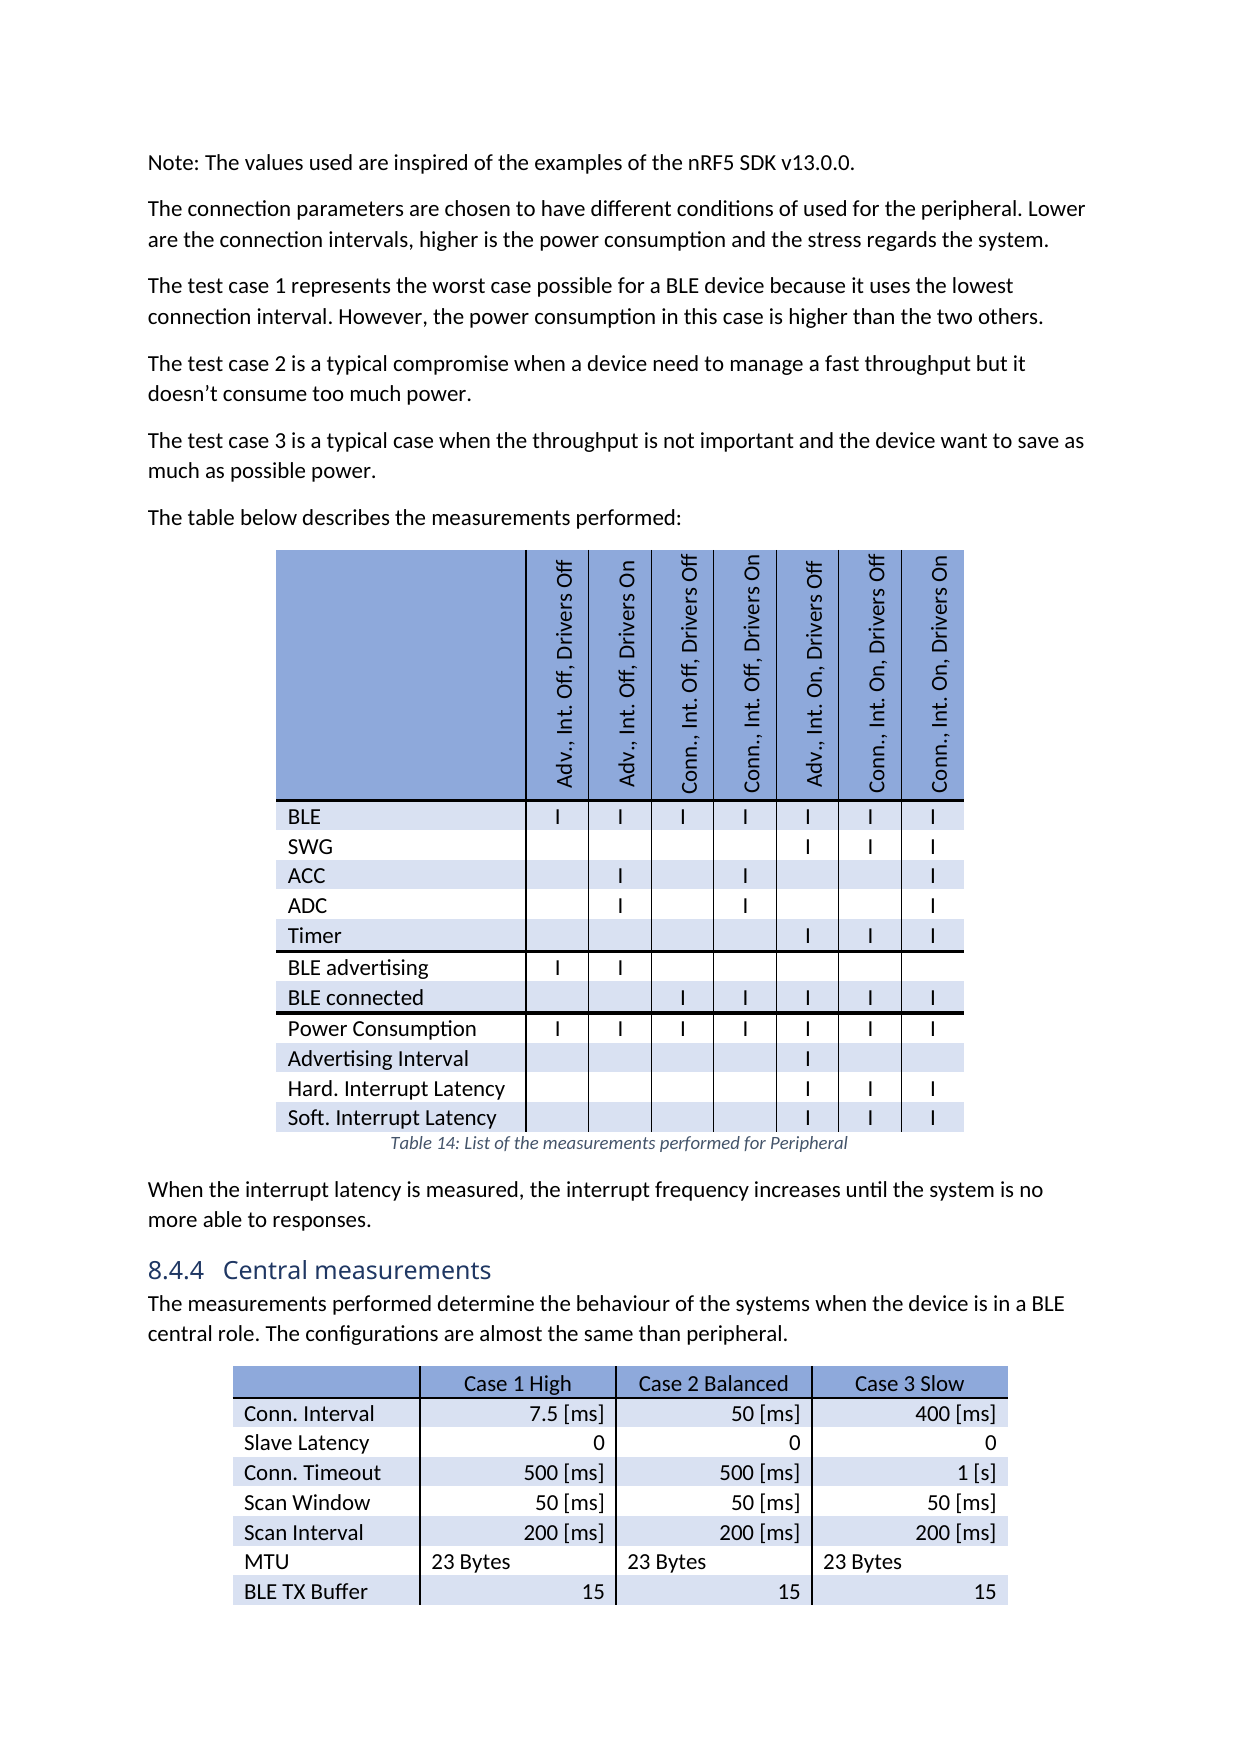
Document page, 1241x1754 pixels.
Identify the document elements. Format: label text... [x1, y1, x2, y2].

table_cell Conn. Timeout [233, 1457, 419, 1486]
table_cell 50 [ms] [421, 1486, 615, 1516]
table_cell [527, 1072, 588, 1102]
table_cell 200 [ms] [617, 1516, 811, 1546]
table_cell [652, 860, 713, 889]
table_cell [839, 890, 901, 919]
table_cell I [839, 830, 901, 860]
table_header Case 2 Balanced [617, 1366, 811, 1397]
table_cell 50 [ms] [813, 1486, 1008, 1516]
table_cell BLE [276, 802, 525, 830]
table_header Adv., Int. Off, Drivers On [589, 550, 651, 799]
table_cell 1 [s] [813, 1457, 1008, 1486]
table_cell 23 Bytes [617, 1546, 811, 1575]
table_cell I [777, 919, 838, 950]
table_cell 15 [421, 1575, 615, 1605]
table_cell 7.5 [ms] [421, 1399, 615, 1427]
table_cell [714, 953, 776, 981]
table_cell Power Consumption [276, 1015, 525, 1042]
table_cell [652, 953, 713, 981]
table_cell I [777, 1072, 838, 1102]
table_cell I [714, 802, 776, 830]
table_cell 500 [ms] [421, 1457, 615, 1486]
table_cell I [714, 1015, 776, 1042]
table_cell [714, 919, 776, 950]
table_cell [652, 1102, 713, 1132]
table_cell I [589, 953, 651, 981]
table_cell ACC [276, 860, 525, 889]
table_cell [839, 953, 901, 981]
table_cell [777, 890, 838, 919]
text The test case 1 represents the worst case possible for a BLE device because it uses the lowest connection interval. However, the power consumption in this case is higher than the two others. [148, 272, 1093, 330]
table_cell MTU [233, 1546, 419, 1575]
table_cell BLE TX Buffer [233, 1575, 419, 1605]
table_cell 0 [617, 1427, 811, 1457]
table_cell I [839, 1072, 901, 1102]
table_cell 500 [ms] [617, 1457, 811, 1486]
text Table 14: List of the measurements performed for Peripheral [148, 1132, 1093, 1154]
table_cell I [839, 802, 901, 830]
table_cell I [902, 802, 964, 830]
table_header Conn., Int. On, Drivers Off [839, 550, 901, 799]
text When the interrupt latency is measured, the interrupt frequency increases until the system is no more able to responses. [148, 1175, 1093, 1233]
table_cell I [839, 1015, 901, 1042]
text The table below describes the measurements performed: [148, 503, 1093, 531]
table_cell [839, 1043, 901, 1072]
table_cell [714, 1072, 776, 1102]
table_cell I [902, 830, 964, 860]
text The test case 3 is a typical case when the throughput is not important and the device want to save as much as possible power. [148, 426, 1093, 484]
table_cell I [589, 860, 651, 889]
table_cell Timer [276, 919, 525, 950]
table_cell [714, 1102, 776, 1132]
subtitle Central measurements [148, 1252, 1093, 1286]
table_cell [714, 1043, 776, 1072]
table_cell 23 Bytes [421, 1546, 615, 1575]
table_header [233, 1366, 419, 1397]
table_header Conn., Int. Off, Drivers Off [652, 550, 713, 799]
table_cell [652, 919, 713, 950]
table_cell [527, 1043, 588, 1072]
table_header Case 1 High [421, 1366, 615, 1397]
table_cell 0 [421, 1427, 615, 1457]
table_cell [714, 830, 776, 860]
text Note: The values used are inspired of the examples of the nRF5 SDK v13.0.0. [148, 148, 1093, 176]
table_cell [652, 1043, 713, 1072]
table_cell [589, 830, 651, 860]
table_cell Slave Latency [233, 1427, 419, 1457]
table_cell I [777, 1043, 838, 1072]
table_cell [527, 1102, 588, 1132]
table_cell [652, 890, 713, 919]
table_cell 200 [ms] [813, 1516, 1008, 1546]
table_cell [652, 830, 713, 860]
table_cell I [902, 1015, 964, 1042]
table_cell Scan Interval [233, 1516, 419, 1546]
table_cell [589, 919, 651, 950]
table_cell SWG [276, 830, 525, 860]
table_cell BLE advertising [276, 953, 525, 981]
table_cell Hard. Interrupt Latency [276, 1072, 525, 1102]
table_cell [839, 860, 901, 889]
table_cell [589, 1102, 651, 1132]
table_cell ADC [276, 890, 525, 919]
table_cell I [527, 953, 588, 981]
table_cell I [839, 981, 901, 1011]
table_cell [589, 981, 651, 1011]
table_cell [902, 953, 964, 981]
table_cell Conn. Interval [233, 1399, 419, 1427]
table_cell I [777, 1102, 838, 1132]
table_cell 23 Bytes [813, 1546, 1008, 1575]
table_cell I [902, 890, 964, 919]
text The measurements performed determine the behaviour of the systems when the device is in a BLE central role. The configurations are almost the same than peripheral. [148, 1289, 1093, 1347]
table_cell I [589, 1015, 651, 1042]
table_cell I [902, 860, 964, 889]
table_cell 15 [617, 1575, 811, 1605]
table_cell I [902, 981, 964, 1011]
table_cell I [714, 890, 776, 919]
table_cell I [902, 1072, 964, 1102]
table_cell 200 [ms] [421, 1516, 615, 1546]
table_cell 15 [813, 1575, 1008, 1605]
table_cell [589, 1043, 651, 1072]
table_cell I [714, 860, 776, 889]
table_cell [527, 981, 588, 1011]
table_cell [652, 1072, 713, 1102]
table_cell [902, 1043, 964, 1072]
table_cell I [839, 919, 901, 950]
table_cell [777, 953, 838, 981]
table_cell I [777, 981, 838, 1011]
table_cell BLE connected [276, 981, 525, 1011]
text The test case 2 is a typical compromise when a device need to manage a fast throughput but it doesn’t consume too much power. [148, 349, 1093, 407]
table_cell [527, 919, 588, 950]
table_header [276, 550, 525, 799]
table_cell I [714, 981, 776, 1011]
table_cell [777, 860, 838, 889]
table_cell I [777, 802, 838, 830]
table_cell I [839, 1102, 901, 1132]
table_cell I [902, 919, 964, 950]
table_cell I [527, 1015, 588, 1042]
table_cell 0 [813, 1427, 1008, 1457]
table_cell 50 [ms] [617, 1399, 811, 1427]
table_header Adv., Int. Off, Drivers Off [527, 550, 588, 799]
table_cell I [589, 890, 651, 919]
table_cell I [527, 802, 588, 830]
table_cell [589, 1072, 651, 1102]
table_cell 50 [ms] [617, 1486, 811, 1516]
table_cell [527, 860, 588, 889]
table_cell Scan Window [233, 1486, 419, 1516]
table_cell I [652, 1015, 713, 1042]
table_header Adv., Int. On, Drivers Off [777, 550, 838, 799]
table_cell I [902, 1102, 964, 1132]
table_header Conn., Int. On, Drivers On [902, 550, 964, 799]
table_cell I [652, 981, 713, 1011]
table_header Case 3 Slow [813, 1366, 1008, 1397]
table_cell Soft. Interrupt Latency [276, 1102, 525, 1132]
table_cell I [589, 802, 651, 830]
table_header Conn., Int. Off, Drivers On [714, 550, 776, 799]
table_cell [527, 890, 588, 919]
table_cell 400 [ms] [813, 1399, 1008, 1427]
table_cell I [777, 830, 838, 860]
table_cell I [777, 1015, 838, 1042]
table_cell I [652, 802, 713, 830]
table_cell Advertising Interval [276, 1043, 525, 1072]
table_cell [527, 830, 588, 860]
text The connection parameters are chosen to have different conditions of used for the peripheral. Lower are the connection intervals, higher is the power consumption and the stress regards the system. [148, 194, 1093, 253]
